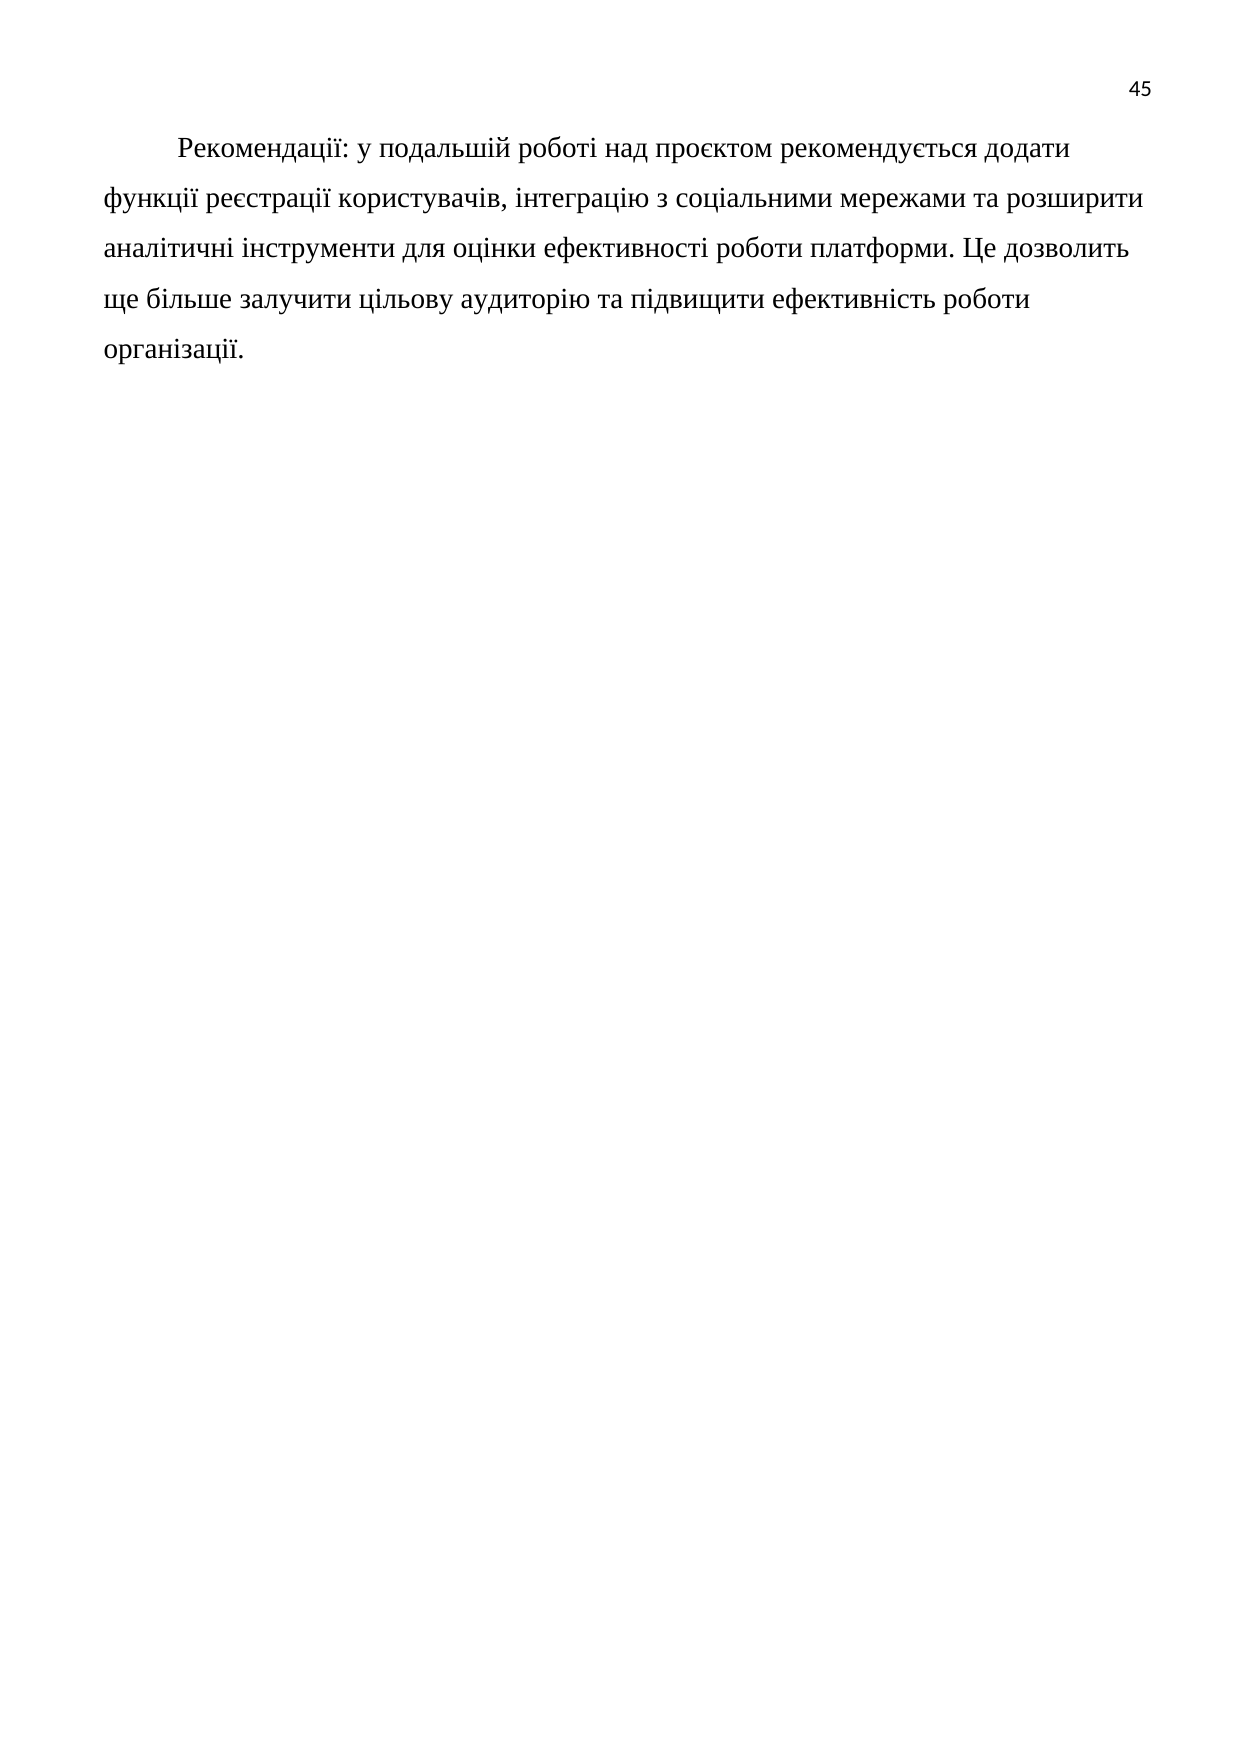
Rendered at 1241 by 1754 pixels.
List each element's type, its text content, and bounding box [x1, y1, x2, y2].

text Рекомендації: у подальшій роботі над проєктом рекомендується додати функції реєстрації користувачів, інтеграцію з соціальними мережами та розширити аналітичні інструменти для оцінки ефективності роботи платформи. Це дозволить ще більше залучити цільову аудиторію та підвищити ефективність роботи організації. [103, 130, 1152, 365]
